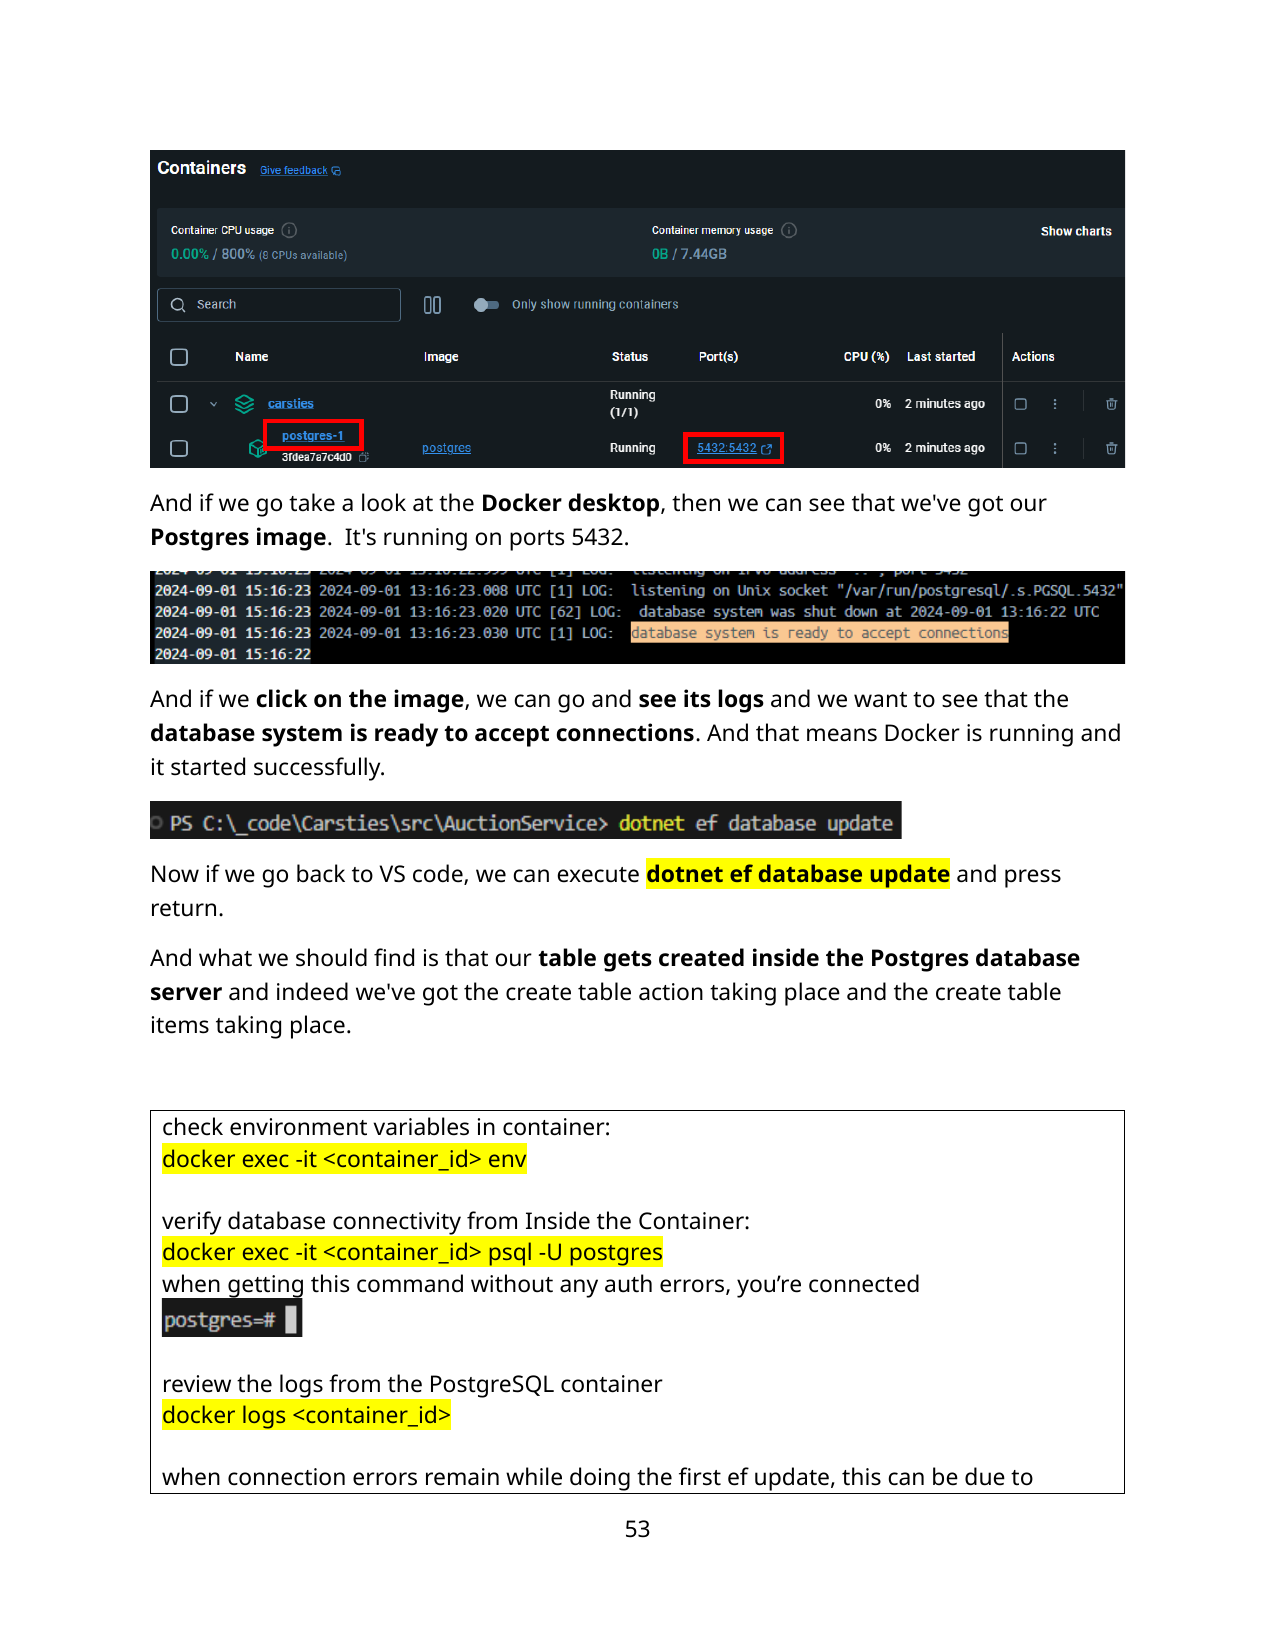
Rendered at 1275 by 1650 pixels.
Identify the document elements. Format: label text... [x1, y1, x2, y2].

picture [150, 150, 1125, 468]
picture [161, 1298, 303, 1337]
text And if we go take a look at the Docker desktop, then we can see that we've got our Postgres image. It's running on ports 5432. [150, 487, 1125, 552]
text Now if we go back to VS code, we can execute dotnet ef database update and press return. [150, 858, 1125, 923]
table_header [151, 1111, 1124, 1492]
picture [150, 801, 902, 839]
picture [150, 571, 1125, 664]
text And if we click on the image, we can go and see its logs and we want to see that the database system is ready to accept connections. And that means Docker is running and it started successfully. [150, 683, 1125, 782]
text And what we should find is that our table gets created inside the Postgres database server and indeed we've got the create table action taking place and the create table items taking place. [150, 942, 1125, 1041]
